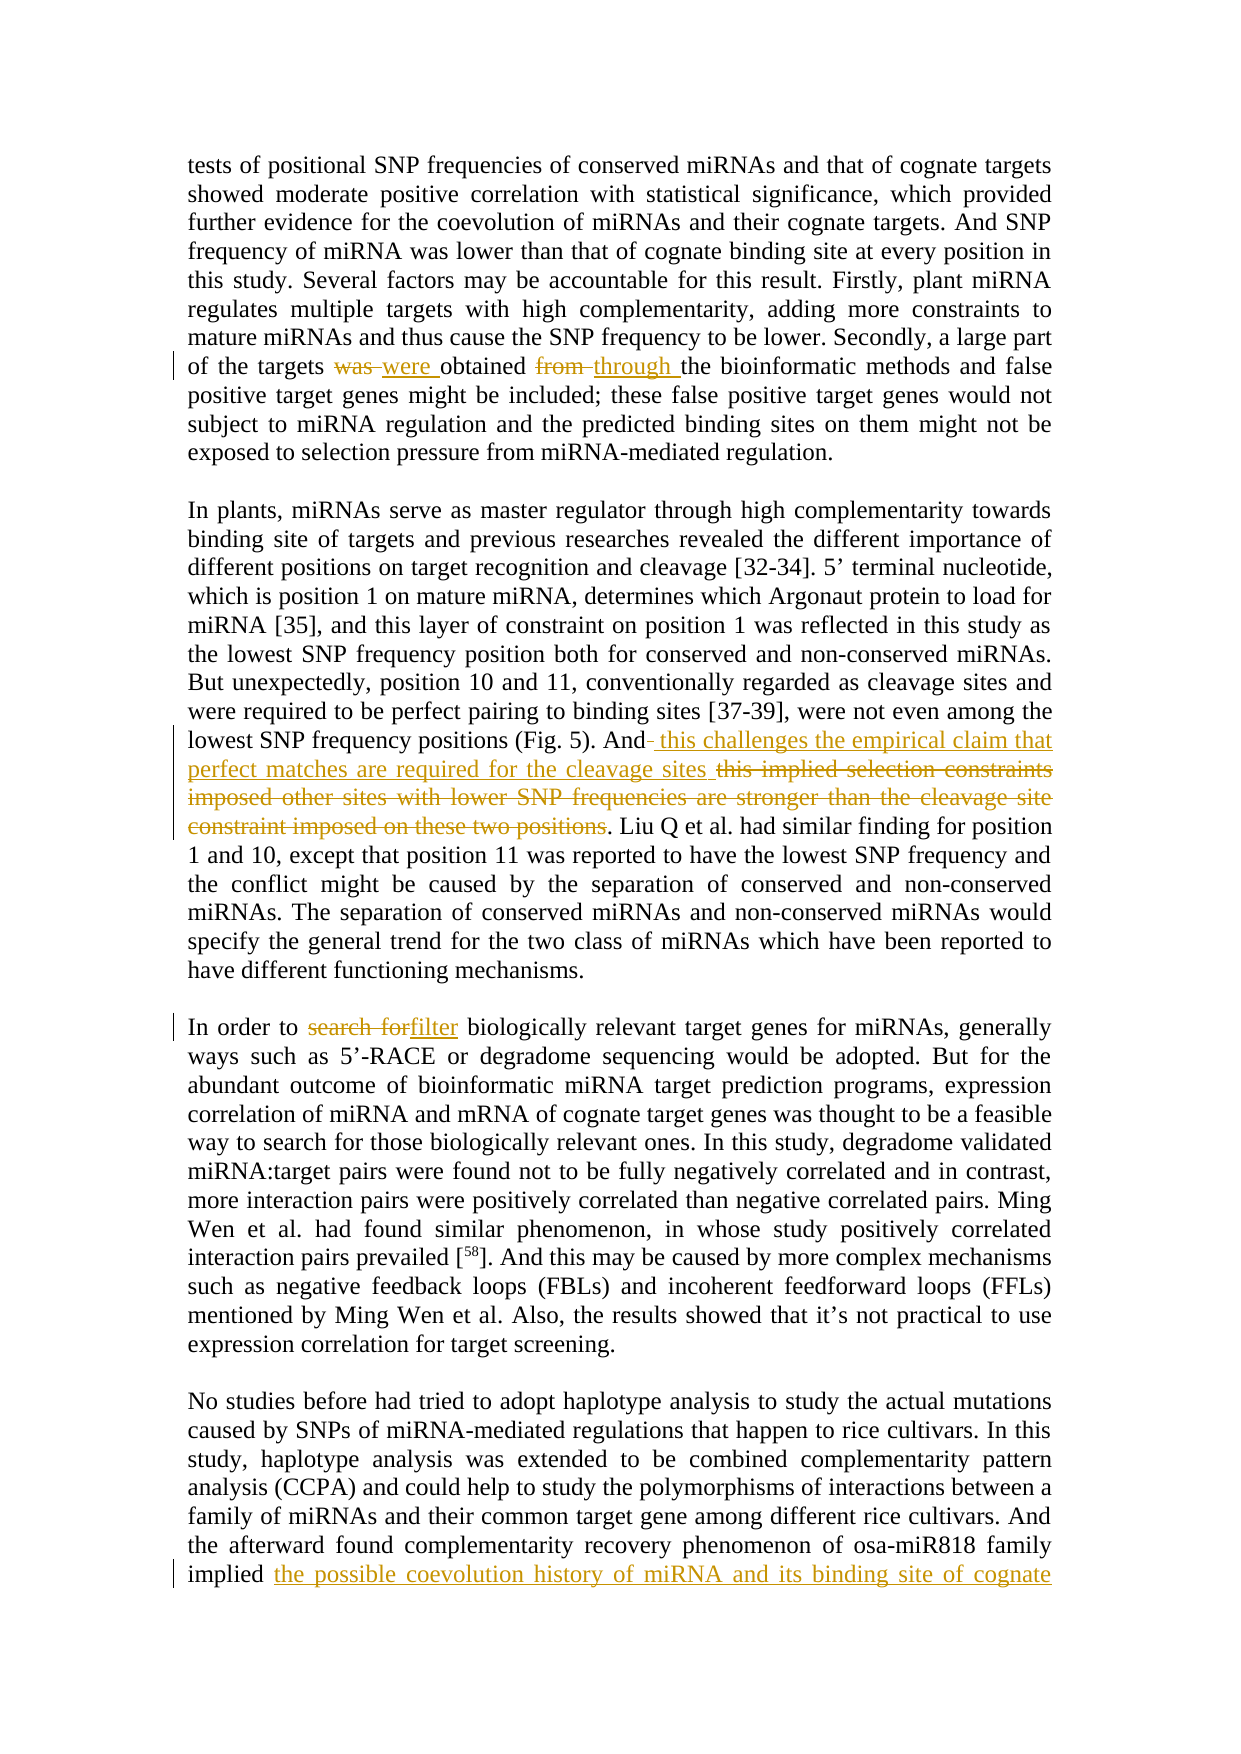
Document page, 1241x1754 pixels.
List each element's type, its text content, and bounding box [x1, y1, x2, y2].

text In order to biologically relevant target genes for miRNAs, generally ways such as 5’-RACE or degradome sequencing would be adopted. But for the abundant outcome of bioinformatic miRNA target prediction programs, expression correlation of miRNA and mRNA of cognate target genes was thought to be a feasible way to search for those biologically relevant ones. In this study, degradome validated miRNA:target pairs were found not to be fully negatively correlated and in contrast, more interaction pairs were positively correlated than negative correlated pairs. Ming Wen et al. had found similar phenomenon, in whose study positively correlated interaction pairs prevailed []. And this may be caused by more complex mechanisms such as negative feedback loops (FBLs) and incoherent feedforward loops (FFLs) mentioned by Ming Wen et al. Also, the results showed that it’s not practical to use expression correlation for target screening. [187, 1012, 1053, 1357]
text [187, 1386, 1053, 1587]
text In plants, miRNAs serve as master regulator through high complementarity towards binding site of targets and previous researches revealed the different importance of different positions on target recognition and cleavage [32-3334]. 5’ terminal nucleotide, which is position 1 on mature miRNA, determines which Argonaut protein to load for miRNA [35], and this layer of constraint on position 1 was reflected in this study as the lowest SNP frequency position both for conserved and non-conserved miRNAs. But unexpectedly, position 10 and 11, conventionally regarded as cleavage sites and were required to be perfect pairing to binding sites [37-3839], were not even among the lowest SNP frequency positions (Fig. 5). And. Liu Q et al. had similar finding for position 1 and 10, except that position 11 was reported to have the lowest SNP frequency and the conflict might be caused by the separation of conserved and non-conserved miRNAs. The separation of conserved miRNAs and non-conserved miRNAs would specify the general trend for the two class of miRNAs which have been reported to have different functioning mechanisms. [187, 799, 1053, 984]
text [187, 150, 1053, 466]
text In plants, miRNAs serve as master regulator through high complementarity towards binding site of targets and previous researches revealed the different importance of different positions on target recognition and cleavage [32-3334]. 5’ terminal nucleotide, which is position 1 on mature miRNA, determines which Argonaut protein to load for miRNA [35], and this layer of constraint on position 1 was reflected in this study as the lowest SNP frequency position both for conserved and non-conserved miRNAs. But unexpectedly, position 10 and 11, conventionally regarded as cleavage sites and were required to be perfect pairing to binding sites [37-3839], were not even among the lowest SNP frequency positions (Fig. 5). And. Liu Q et al. had similar finding for position 1 and 10, except that position 11 was reported to have the lowest SNP frequency and the conflict might be caused by the separation of conserved and non-conserved miRNAs. The separation of conserved miRNAs and non-conserved miRNAs would specify the general trend for the two class of miRNAs which have been reported to have different functioning mechanisms. [187, 495, 1053, 798]
